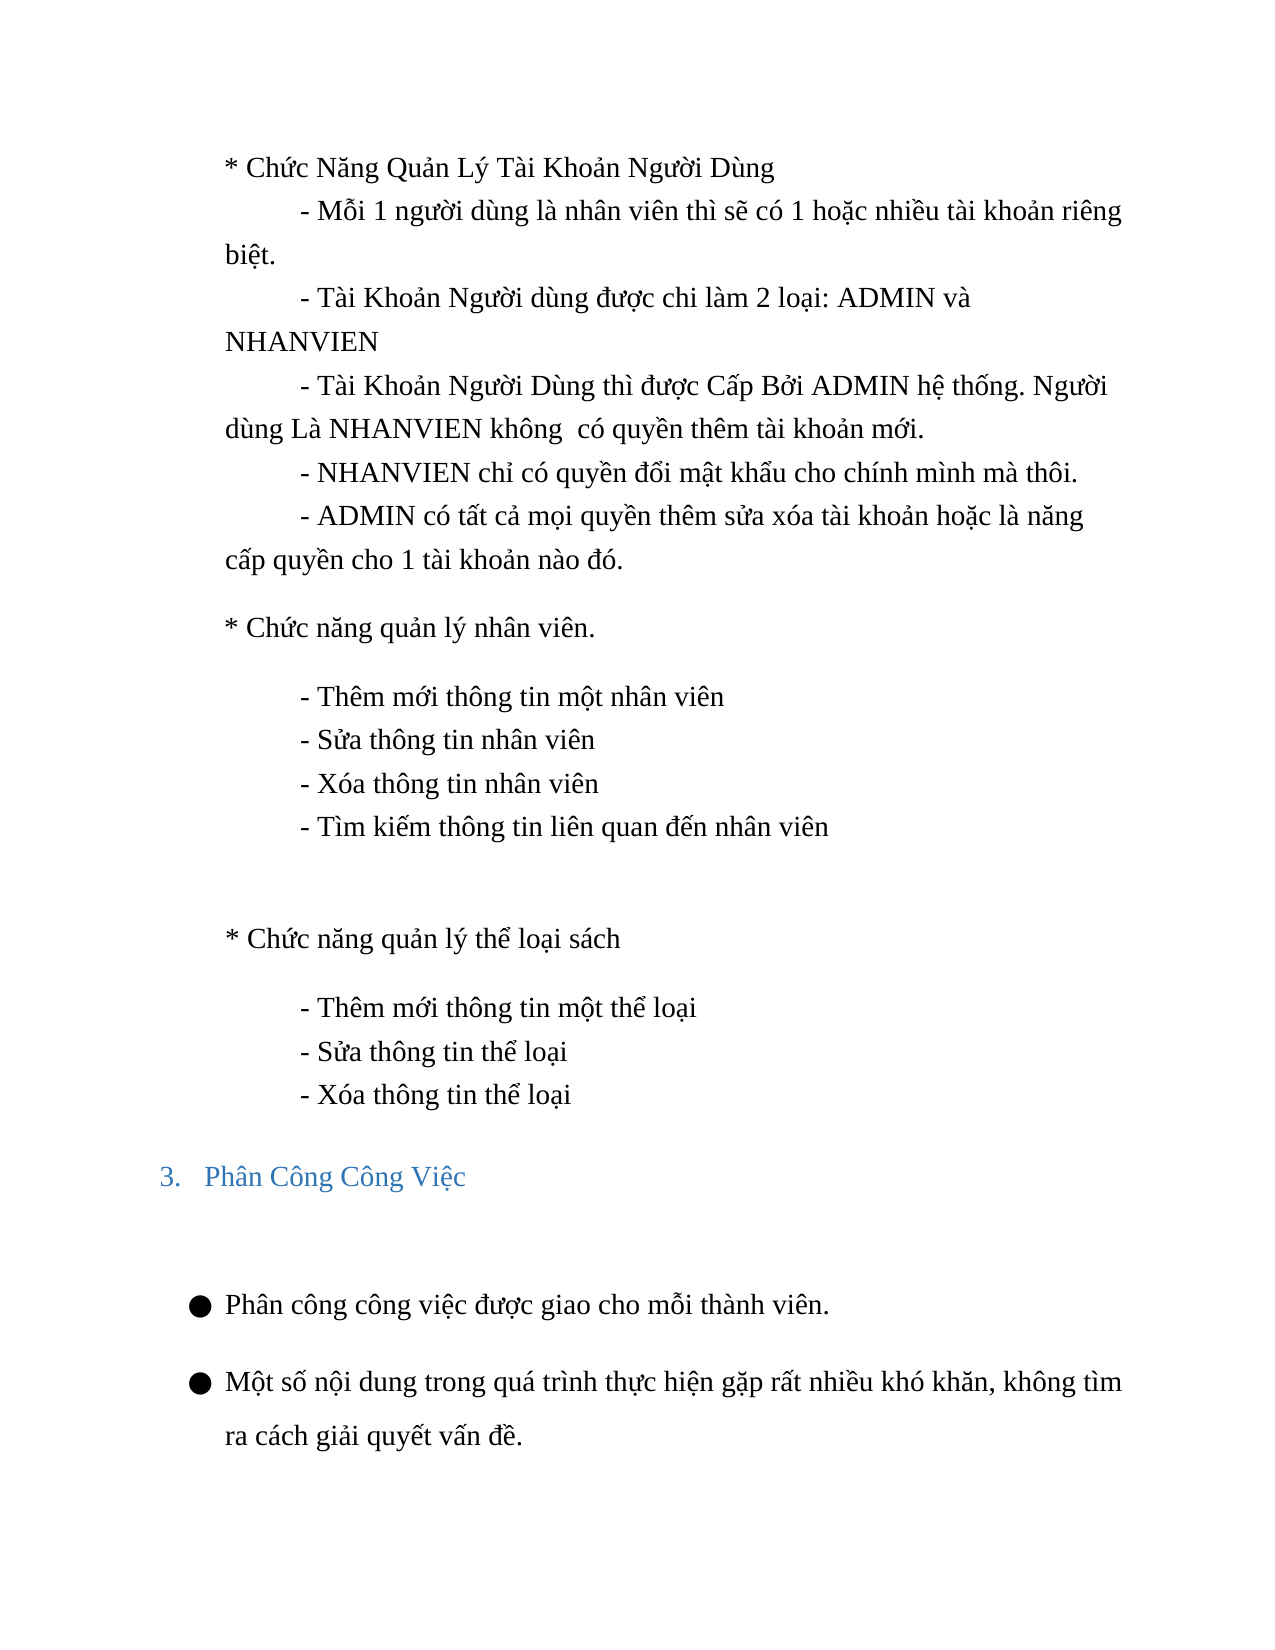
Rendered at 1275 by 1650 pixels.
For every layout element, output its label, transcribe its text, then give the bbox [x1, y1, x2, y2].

text * Chức năng quản lý nhân viên. [209, 610, 1125, 644]
text - ADMIN có tất cả mọi quyền thêm sửa xóa tài khoản hoặc là năng cấp quyền cho 1 tài khoản nào đó. [224, 498, 1125, 575]
text - NHANVIEN chỉ có quyền đổi mật khẩu cho chính mình mà thôi. [224, 455, 1125, 488]
text - Tài Khoản Người Dùng thì được Cấp Bởi ADMIN hệ thống. Người dùng Là NHANVIEN không có quyền thêm tài khoản mới. [224, 368, 1125, 445]
list Một số nội dung trong quá trình thực hiện gặp rất nhiều khó khăn, không tìm ra cách giải quyết vấn đề. [187, 1349, 1125, 1452]
text - Tài Khoản Người dùng được chi làm 2 loại: ADMIN và NHANVIEN [224, 281, 1125, 358]
text - Tìm kiếm thông tin liên quan đến nhân viên [224, 809, 1125, 843]
text - Sửa thông tin nhân viên [224, 722, 1125, 756]
text - Mỗi 1 người dùng là nhân viên thì sẽ có 1 hoặc nhiều tài khoản riêng biệt. [224, 193, 1125, 271]
text - Xóa thông tin nhân viên [224, 766, 1125, 799]
text - Thêm mới thông tin một thể loại [224, 990, 1125, 1024]
list Phân công công việc được giao cho mỗi thành viên. [187, 1271, 1125, 1331]
text * Chức năng quản lý thể loại sách [209, 922, 1125, 955]
text - Sửa thông tin thể loại [224, 1034, 1125, 1067]
list Phân Công Công Việc [159, 1159, 1125, 1192]
text - Thêm mới thông tin một nhân viên [224, 679, 1125, 712]
text * Chức Năng Quản Lý Tài Khoản Người Dùng [224, 150, 1125, 183]
text - Xóa thông tin thể loại [224, 1077, 1125, 1111]
